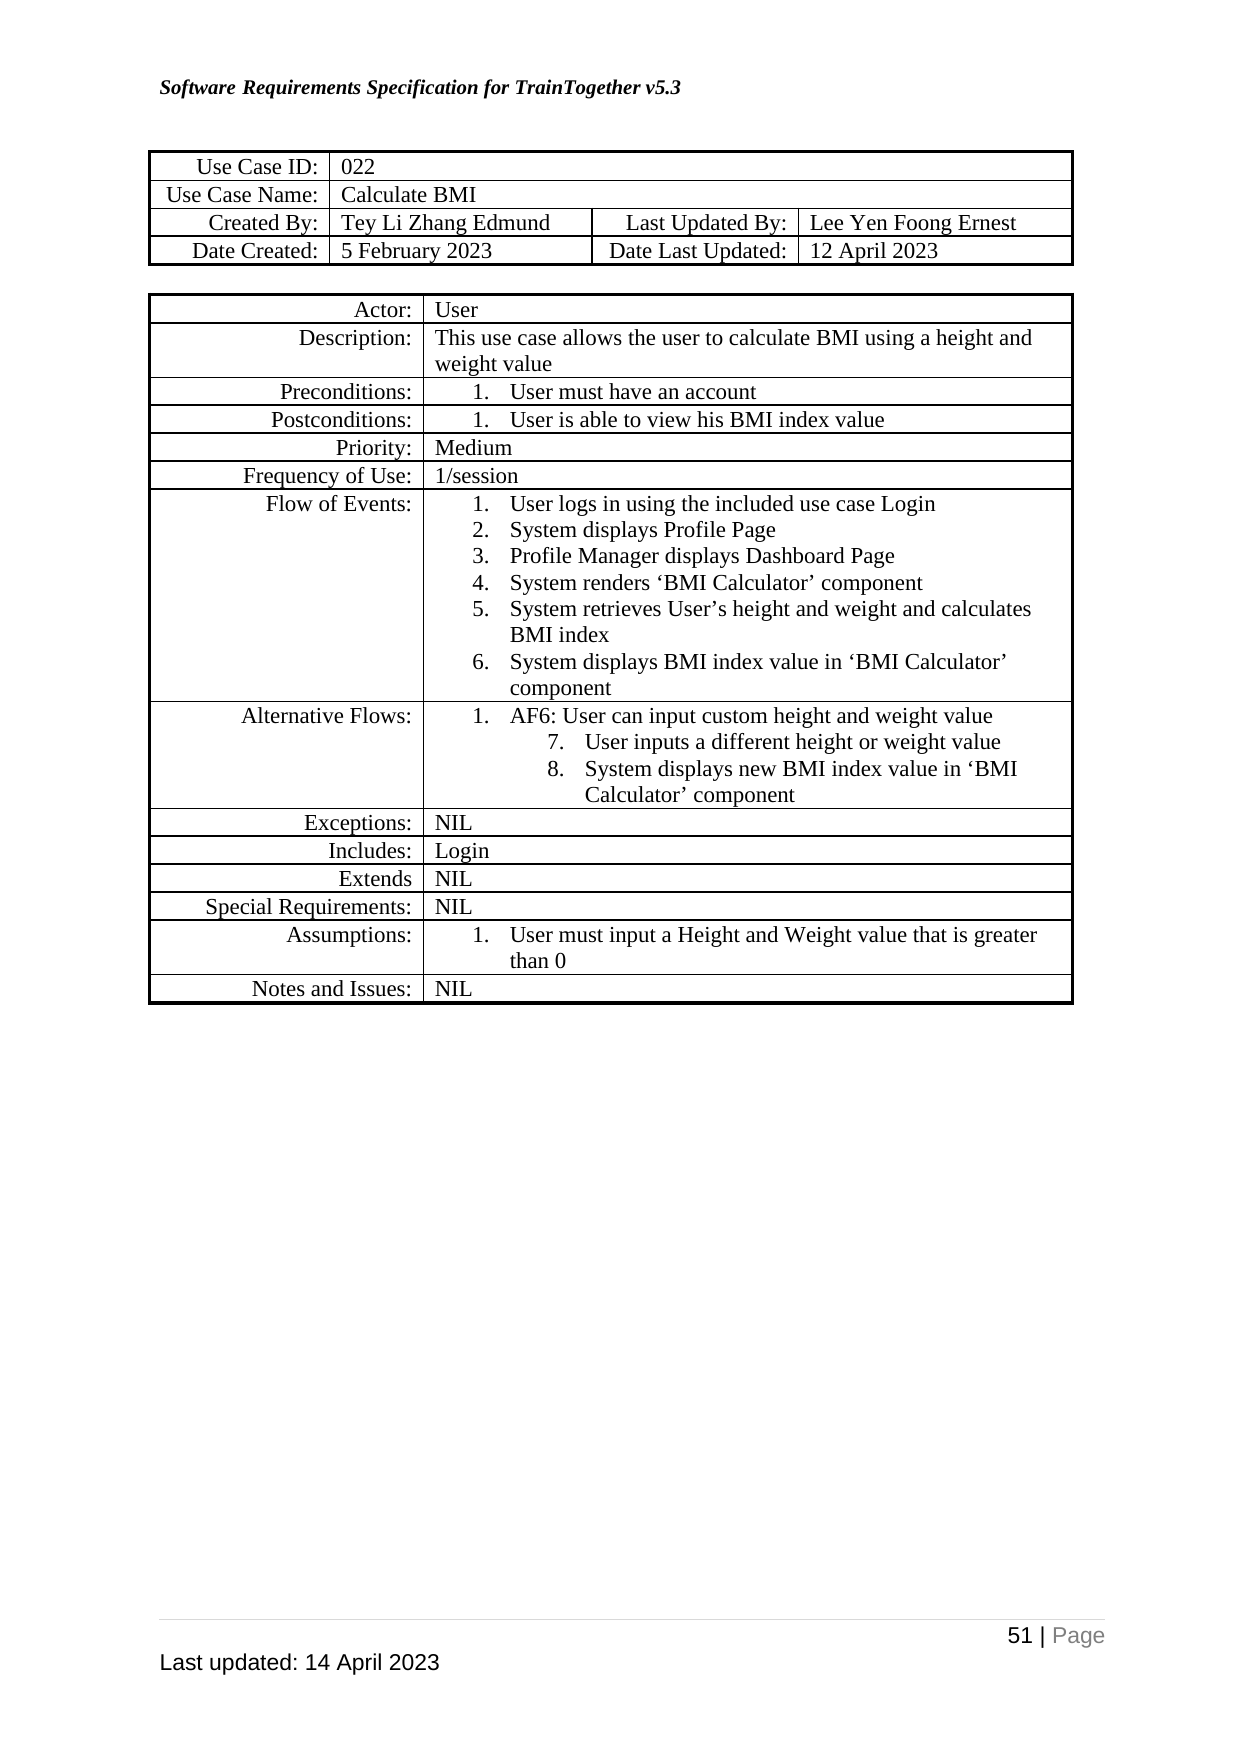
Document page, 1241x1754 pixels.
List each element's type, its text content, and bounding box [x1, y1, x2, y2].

table_cell User logs in using the included use case Login System displays Profile Page Profile Manager displays Dashboard Page System renders ‘BMI Calculator’ component System retrieves User’s height and weight and calculates BMI index System displays BMI index value in ‘BMI Calculator’ component [424, 490, 1071, 701]
table_cell Description: [151, 324, 423, 376]
table_cell Tey Li Zhang Edmund [330, 209, 591, 235]
table_cell 1/session [424, 462, 1071, 488]
table_cell Postconditions: [151, 406, 423, 432]
table_cell NIL [424, 809, 1071, 835]
table_cell Priority: [151, 434, 423, 460]
table_cell Created By: [151, 209, 329, 235]
table_cell User must have an account [424, 378, 1071, 404]
table_cell This use case allows the user to calculate BMI using a height and weight value [424, 324, 1071, 376]
table_cell Extends [151, 865, 423, 891]
table_cell Assumptions: [151, 921, 423, 973]
table_cell Notes and Issues: [151, 975, 423, 1001]
table_cell Frequency of Use: [151, 462, 423, 488]
table_cell Date Created: [151, 237, 329, 263]
table_cell NIL [424, 893, 1071, 919]
table_header Use Case ID: [151, 153, 329, 179]
table_cell Login [424, 837, 1071, 863]
table_cell Special Requirements: [151, 893, 423, 919]
table_cell Includes: [151, 837, 423, 863]
table_cell Calculate BMI [330, 181, 1071, 207]
table_header 022 [330, 153, 1071, 179]
table_cell 5 February 2023 [330, 237, 591, 263]
table_cell User must input a Height and Weight value that is greater than 0 [424, 921, 1071, 973]
table_cell NIL [424, 865, 1071, 891]
table_cell Preconditions: [151, 378, 423, 404]
table_header User [424, 296, 1071, 322]
table_cell NIL [424, 975, 1071, 1001]
table_header Actor: [151, 296, 423, 322]
table_cell Exceptions: [151, 809, 423, 835]
table_cell Alternative Flows: [151, 702, 423, 807]
table_cell Lee Yen Foong Ernest [799, 209, 1071, 235]
table_cell 12 April 2023 [799, 237, 1071, 263]
table_cell Use Case Name: [151, 181, 329, 207]
table_cell AF6: User can input custom height and weight value User inputs a different height or weight value System displays new BMI index value in ‘BMI Calculator’ component [424, 702, 1071, 807]
table_cell Date Last Updated: [593, 237, 798, 263]
table_cell User is able to view his BMI index value [424, 406, 1071, 432]
table_cell Flow of Events: [151, 490, 423, 701]
table_cell Last Updated By: [593, 209, 798, 235]
table_cell Medium [424, 434, 1071, 460]
